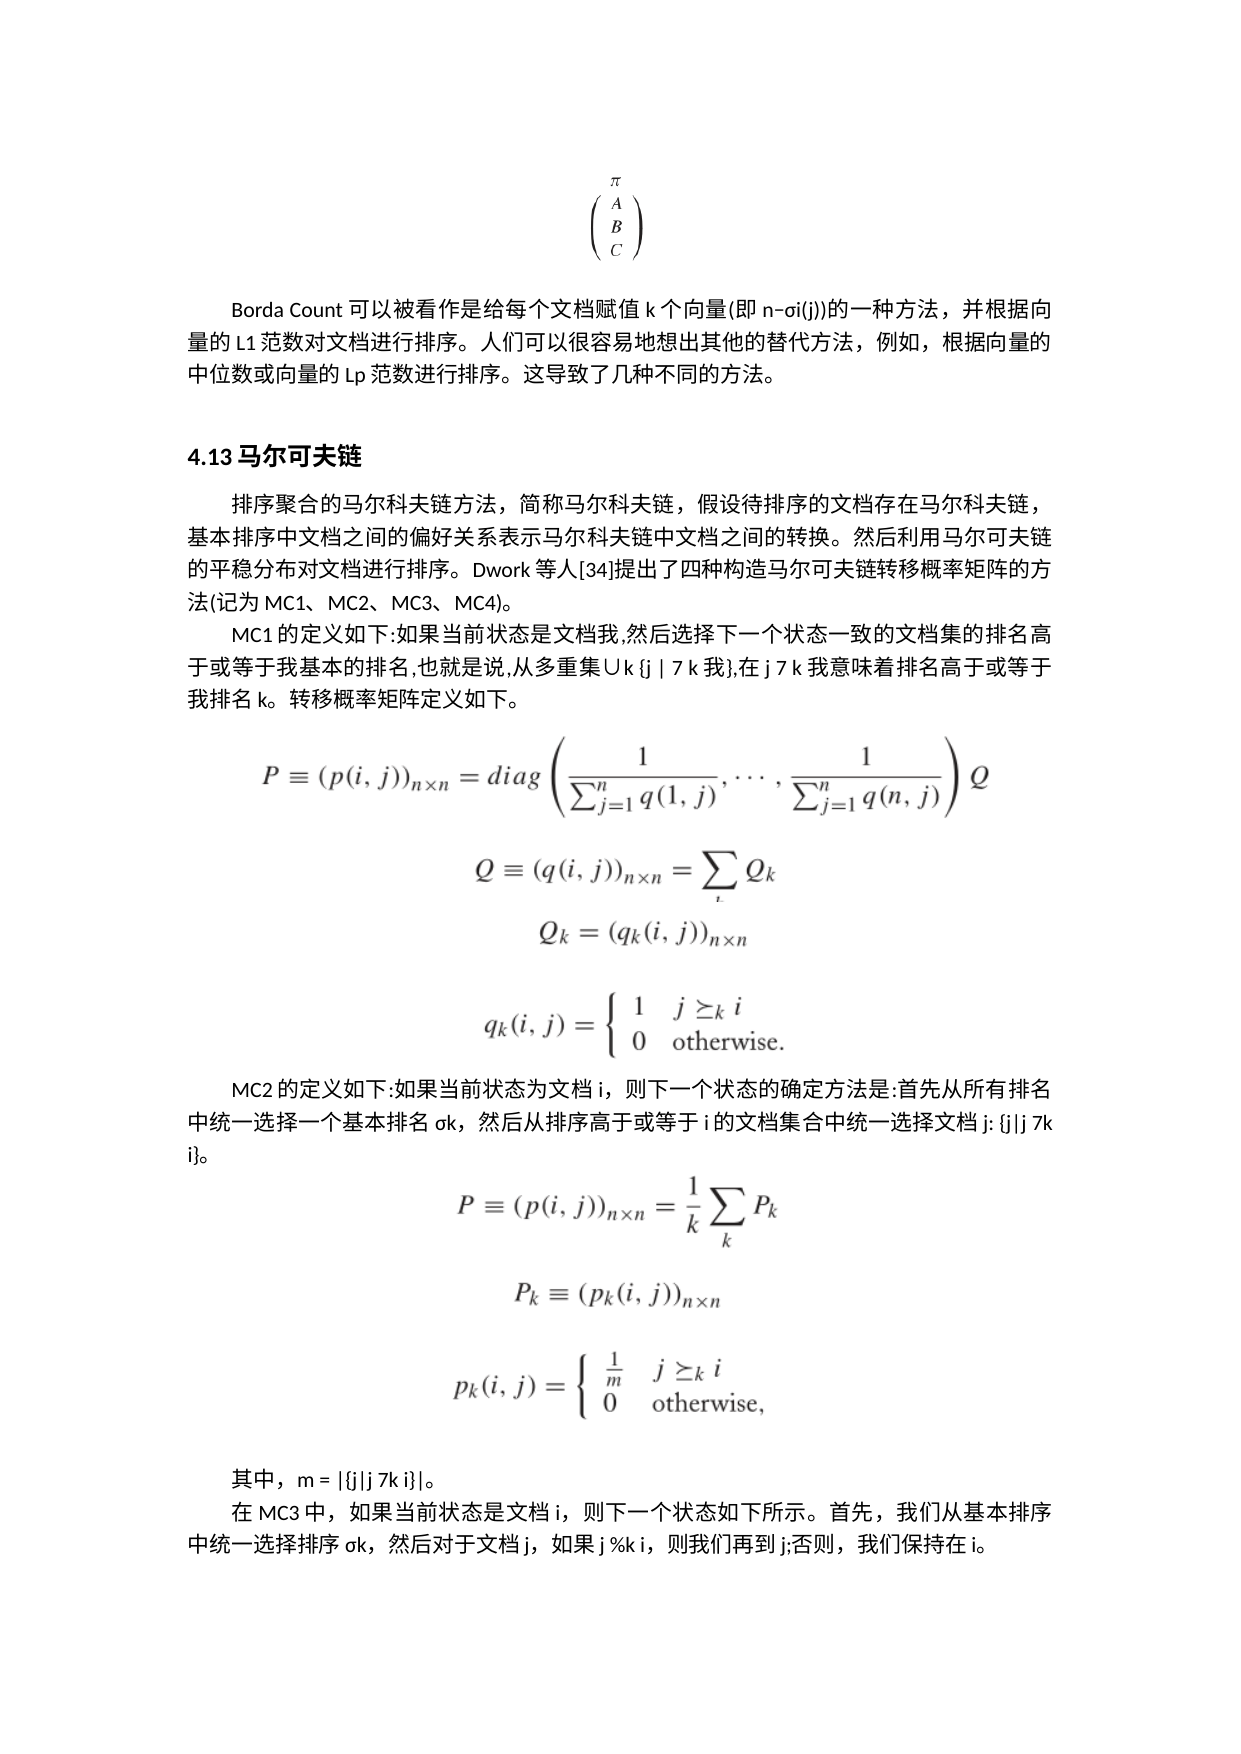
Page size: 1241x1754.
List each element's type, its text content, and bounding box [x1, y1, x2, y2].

text 4.13马尔可夫链 [187, 422, 1053, 487]
text 在MC3中，如果当前状态是文档i，则下一个状态如下所示。首先，我们从基本排序中统一选择排序σk，然后对于文档j，如果j %k i，则我们再到j;否则，我们保持在i。 [187, 1494, 1053, 1559]
picture [430, 909, 811, 1064]
text MC2的定义如下:如果当前状态为文档i，则下一个状态的确定方法是:首先从所有排名中统一选择一个基本排名σk，然后从排序高于或等于i的文档集合中统一选择文档j: {j|j 7k i}。 [187, 1072, 1053, 1169]
picture [234, 714, 1006, 902]
text MC1的定义如下:如果当前状态是文档我,然后选择下一个状态一致的文档集的排名高于或等于我基本的排名,也就是说,从多重集∪k {j | 7 k我},在j 7 k我意味着排名高于或等于我排名k。转移概率矩阵定义如下。 [187, 617, 1053, 714]
text 排序聚合的马尔科夫链方法，简称马尔科夫链，假设待排序的文档存在马尔科夫链，基本排序中文档之间的偏好关系表示马尔科夫链中文档之间的转换。然后利用马尔可夫链的平稳分布对文档进行排序。Dwork等人[34]提出了四种构造马尔可夫链转移概率矩阵的方法(记为MC1、MC2、MC3、MC4)。 [187, 487, 1053, 617]
picture [438, 1169, 802, 1437]
picture [581, 162, 659, 271]
text Borda Count可以被看作是给每个文档赋值k个向量(即n−σi(j))的一种方法，并根据向量的L1范数对文档进行排序。人们可以很容易地想出其他的替代方法，例如，根据向量的中位数或向量的Lp范数进行排序。这导致了几种不同的方法。 [187, 292, 1053, 389]
text 其中，m = |{j|j 7k i}|。 [187, 1462, 1053, 1494]
